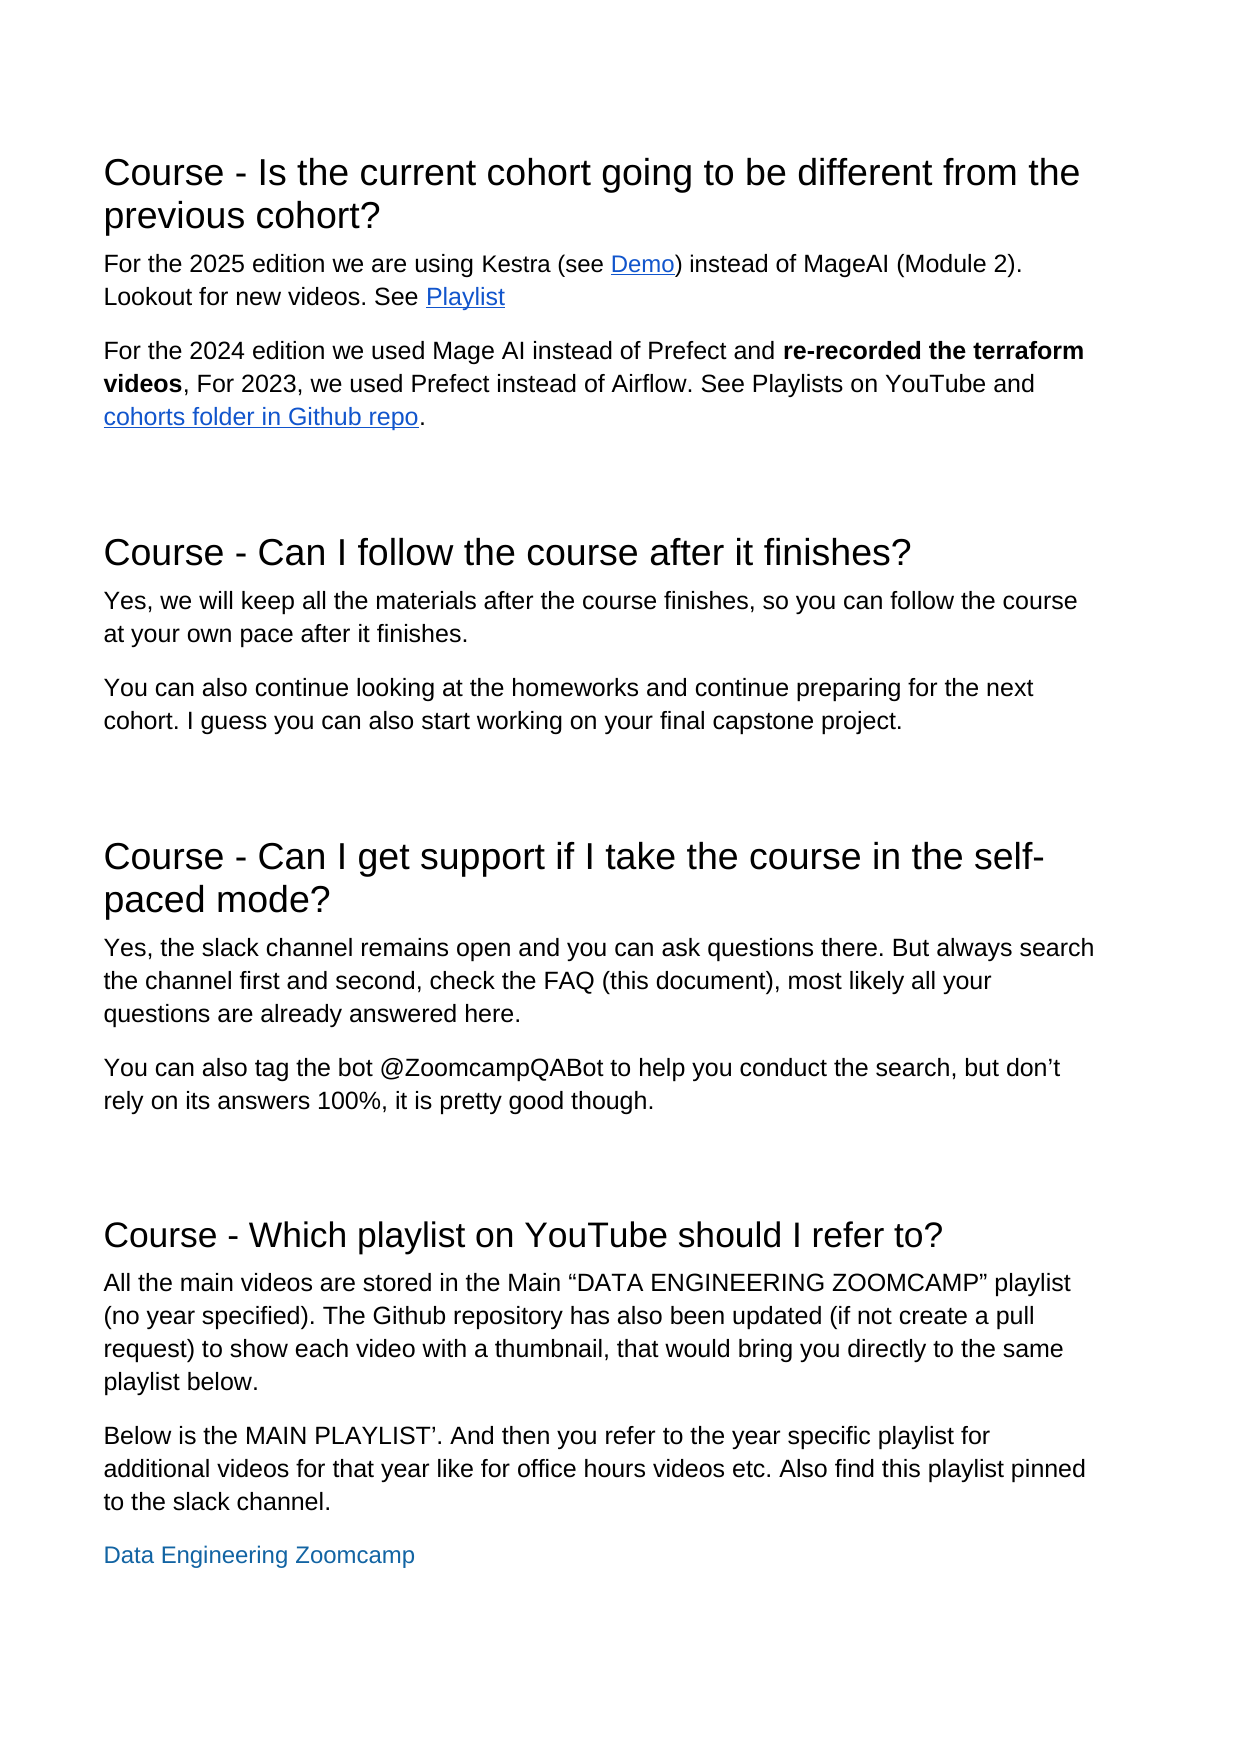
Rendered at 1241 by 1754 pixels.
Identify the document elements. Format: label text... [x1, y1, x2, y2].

text Yes, the slack channel remains open and you can ask questions there. But always search the channel first and second, check the FAQ (this document), most likely all your questions are already answered here. [103, 933, 1097, 1028]
text For the 2024 edition we used Mage AI instead of Prefect and re-recorded the terraform videos, For 2023, we used Prefect instead of Airflow. See Playlists on YouTube and cohorts folder in Github repo. [103, 336, 1097, 430]
subtitle Course - Can I get support if I take the course in the self-paced mode? [103, 834, 1097, 921]
text Below is the MAIN PLAYLIST’. And then you refer to the year specific playlist for additional videos for that year like for office hours videos etc. Also find this playlist pinned to the slack channel. [103, 1421, 1097, 1515]
text All the main videos are stored in the Main “DATA ENGINEERING ZOOMCAMP” playlist (no year specified). The Github repository has also been updated (if not create a pull request) to show each video with a thumbnail, that would bring you directly to the same playlist below. [103, 1268, 1097, 1396]
text You can also continue looking at the homeworks and continue preparing for the next cohort. I guess you can also start working on your final capstone project. [103, 673, 1097, 734]
text Data Engineering Zoomcamp [103, 1541, 1097, 1568]
text For the 2025 edition we are using Kestra (see Demo) instead of MageAI (Module 2). Lookout for new videos. See Playlist [103, 249, 1097, 311]
subtitle Course - Is the current cohort going to be different from the previous cohort? [103, 150, 1097, 236]
subtitle Course - Which playlist on YouTube should I refer to? [103, 1214, 1097, 1255]
text Yes, we will keep all the materials after the course finishes, so you can follow the course at your own pace after it finishes. [103, 586, 1097, 648]
subtitle Course - Can I follow the course after it finishes? [103, 530, 1097, 573]
text You can also tag the bot @ZoomcampQABot to help you conduct the search, but don’t rely on its answers 100%, it is pretty good though. [103, 1053, 1097, 1115]
